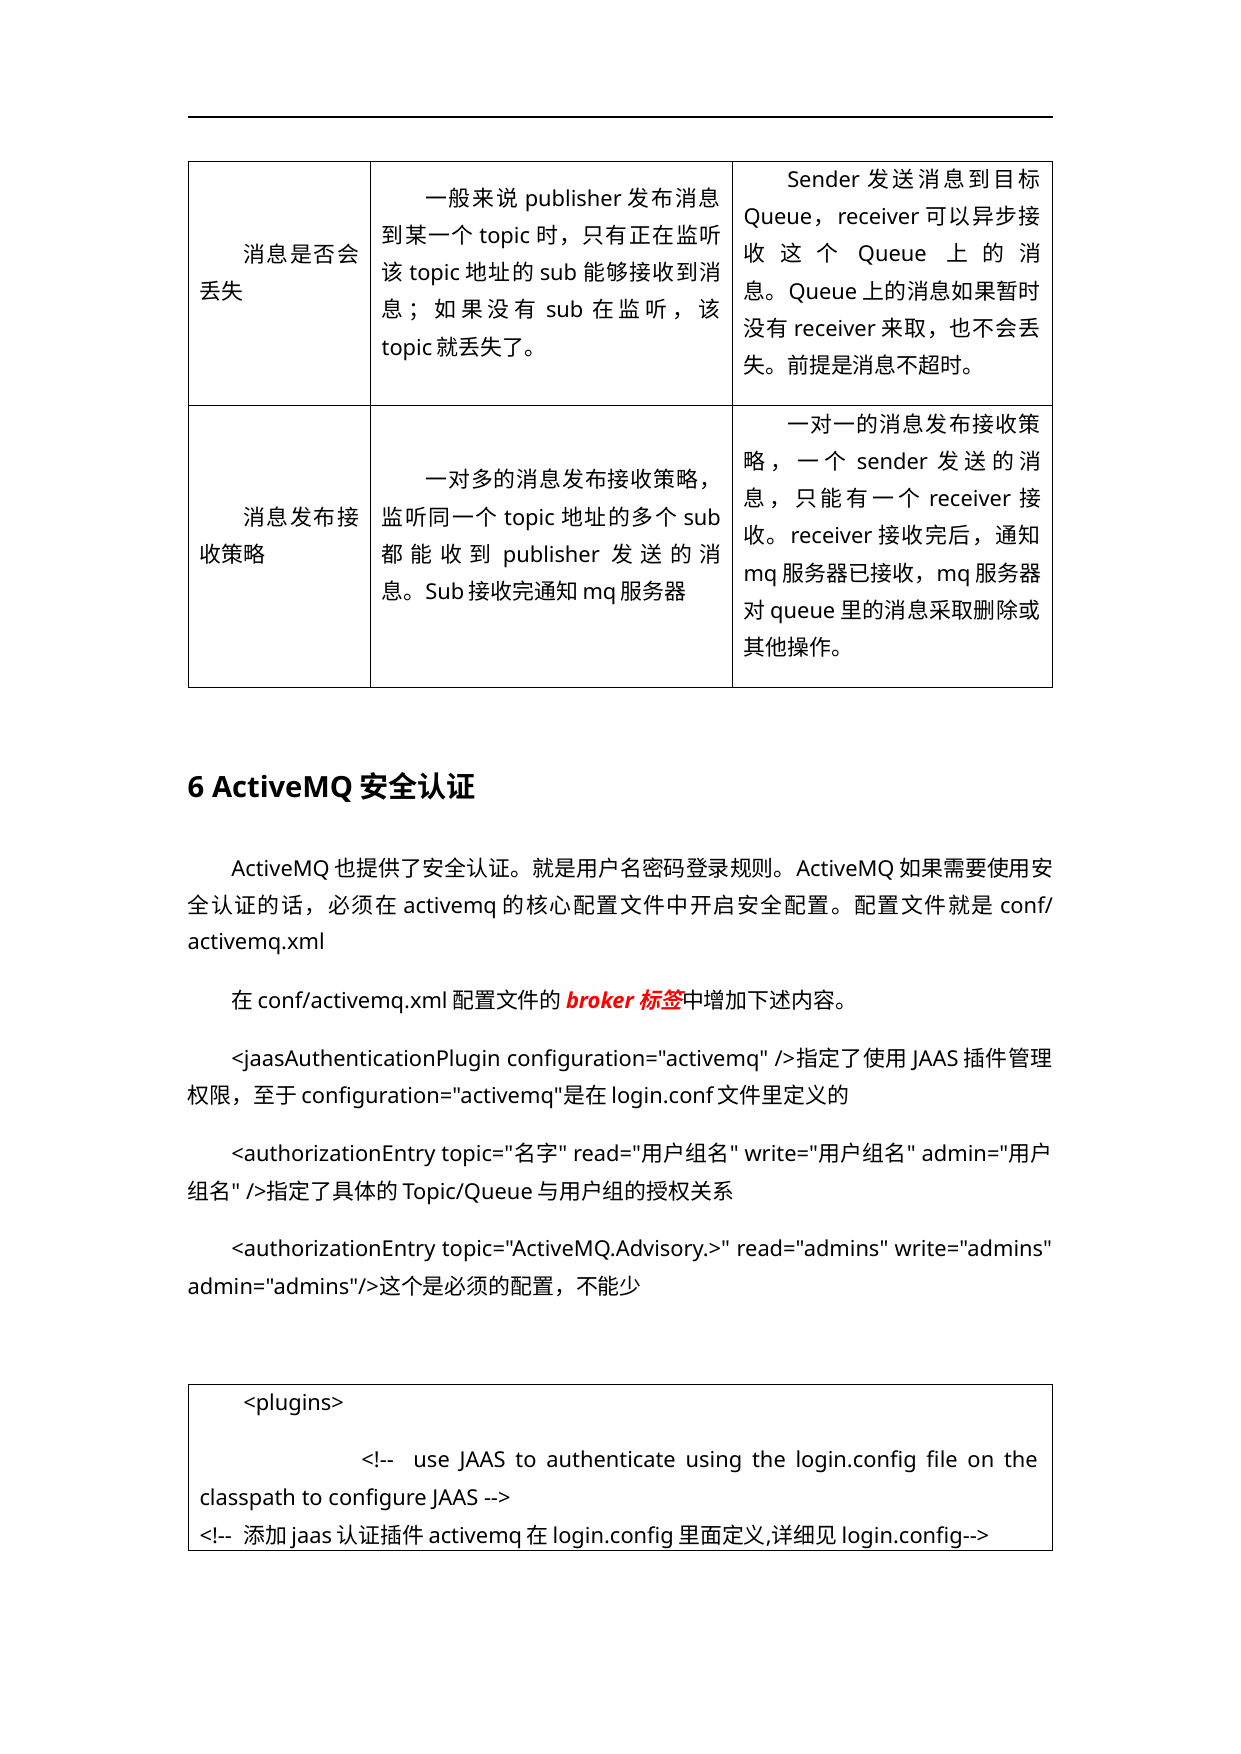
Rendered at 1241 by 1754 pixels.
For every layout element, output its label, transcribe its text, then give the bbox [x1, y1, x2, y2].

text <authorizationEntry topic="名字" read="用户组名" write="用户组名" admin="用户组名" />指定了具体的Topic/Queue与用户组的授权关系 [187, 1136, 1053, 1206]
table_cell 一对多的消息发布接收策略，监听同一个topic地址的多个sub都能收到publisher发送的消息。Sub接收完通知mq服务器 [371, 406, 732, 687]
text <jaasAuthenticationPlugin configuration="activemq" />指定了使用JAAS插件管理权限，至于configuration="activemq"是在login.conf文件里定义的 [187, 1041, 1053, 1111]
text ActiveMQ也提供了安全认证。就是用户名密码登录规则。ActiveMQ如果需要使用安全认证的话，必须在activemq的核心配置文件中开启安全配置。配置文件就是conf/activemq.xml [187, 850, 1053, 957]
subtitle ActiveMQ安全认证 [187, 752, 1053, 817]
text 在conf/activemq.xml配置文件的broker标签中增加下述内容。 [187, 983, 1053, 1015]
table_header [189, 1385, 1052, 1550]
table_cell 消息发布接收策略 [189, 406, 370, 687]
table_cell 一对一的消息发布接收策略，一个sender发送的消息，只能有一个receiver接收。receiver接收完后，通知mq服务器已接收，mq服务器对queue里的消息采取删除或其他操作。 [733, 406, 1052, 687]
table_cell Sender发送消息到目标Queue，receiver可以异步接收这个Queue上的消息。Queue上的消息如果暂时没有receiver来取，也不会丢失。前提是消息不超时。 [733, 162, 1052, 405]
text <authorizationEntry topic="ActiveMQ.Advisory.>" read="admins" write="admins" admin="admins"/>这个是必须的配置，不能少 [187, 1231, 1053, 1301]
table_cell 消息是否会丢失 [189, 162, 370, 405]
table_cell 一般来说publisher发布消息到某一个topic时，只有正在监听该topic地址的sub能够接收到消息；如果没有sub在监听，该topic就丢失了。 [371, 162, 732, 405]
